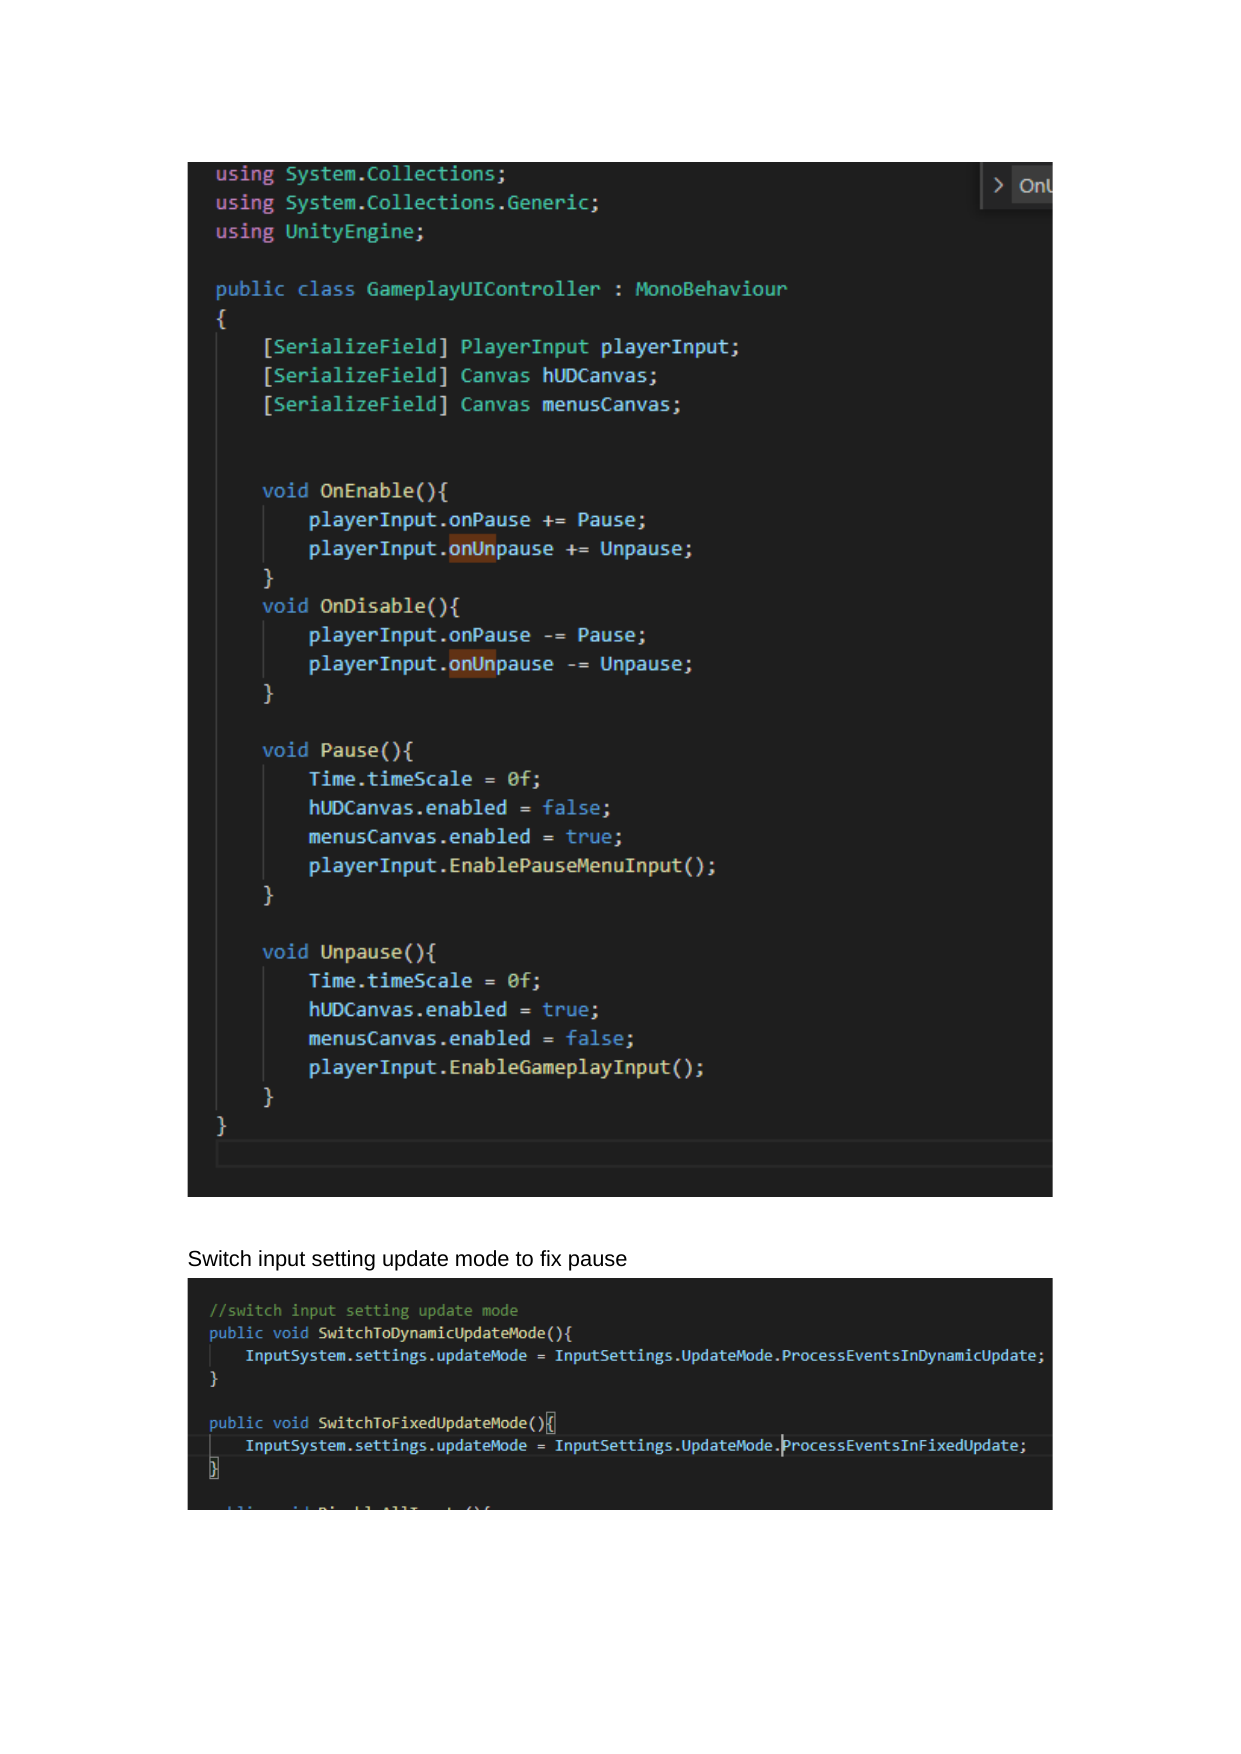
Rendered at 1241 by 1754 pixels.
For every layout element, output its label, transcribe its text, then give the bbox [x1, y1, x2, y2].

picture [187, 1278, 1053, 1510]
picture [187, 162, 1053, 1197]
text Switch input setting update mode to fix pause [187, 1242, 1053, 1274]
